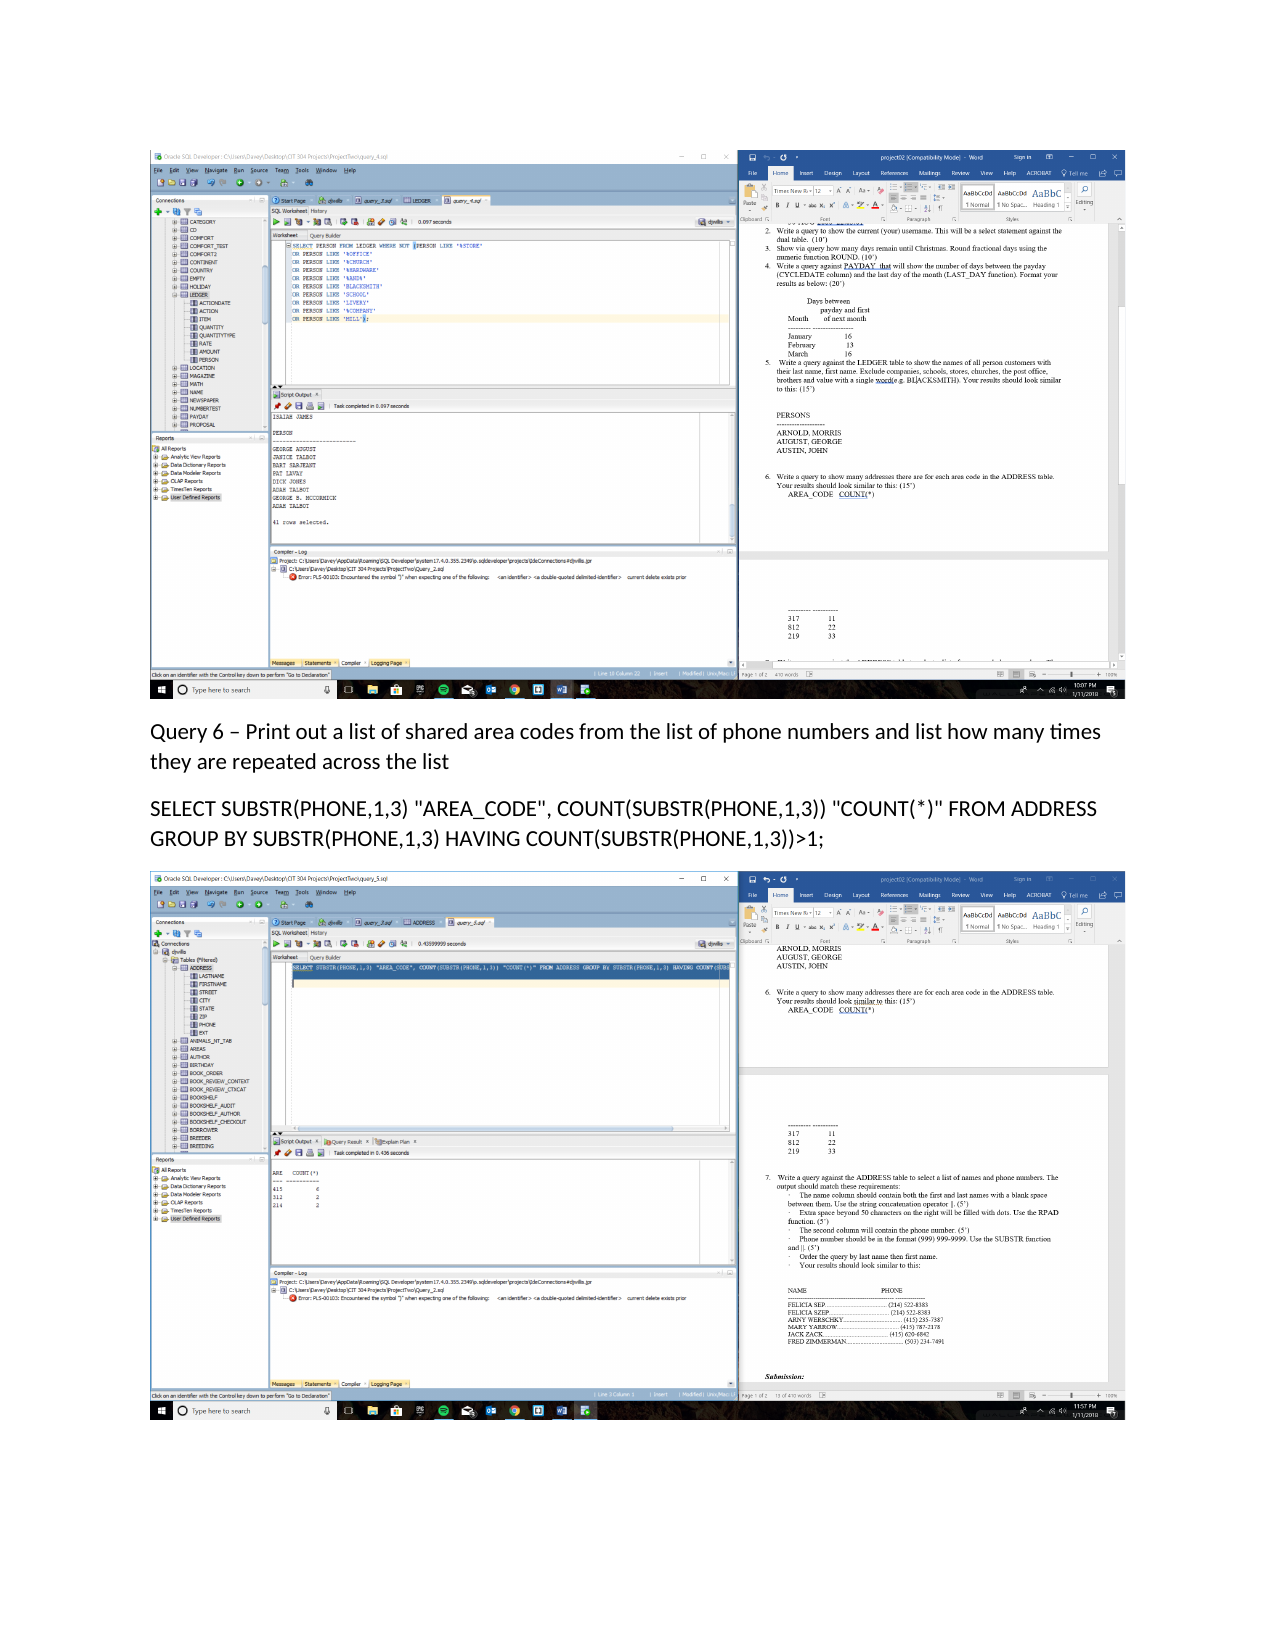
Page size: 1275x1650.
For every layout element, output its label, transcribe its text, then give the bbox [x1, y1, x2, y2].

picture [150, 150, 1125, 699]
text SELECT SUBSTR(PHONE,1,3) "AREA_CODE", COUNT(SUBSTR(PHONE,1,3)) "COUNT(*)" FROM ADDRESS GROUP BY SUBSTR(PHONE,1,3) HAVING COUNT(SUBSTR(PHONE,1,3))>1; [150, 794, 1125, 853]
text Query 6 – Print out a list of shared area codes from the list of phone numbers and list how many times they are repeated across the list [150, 717, 1125, 776]
picture [150, 871, 1125, 1420]
